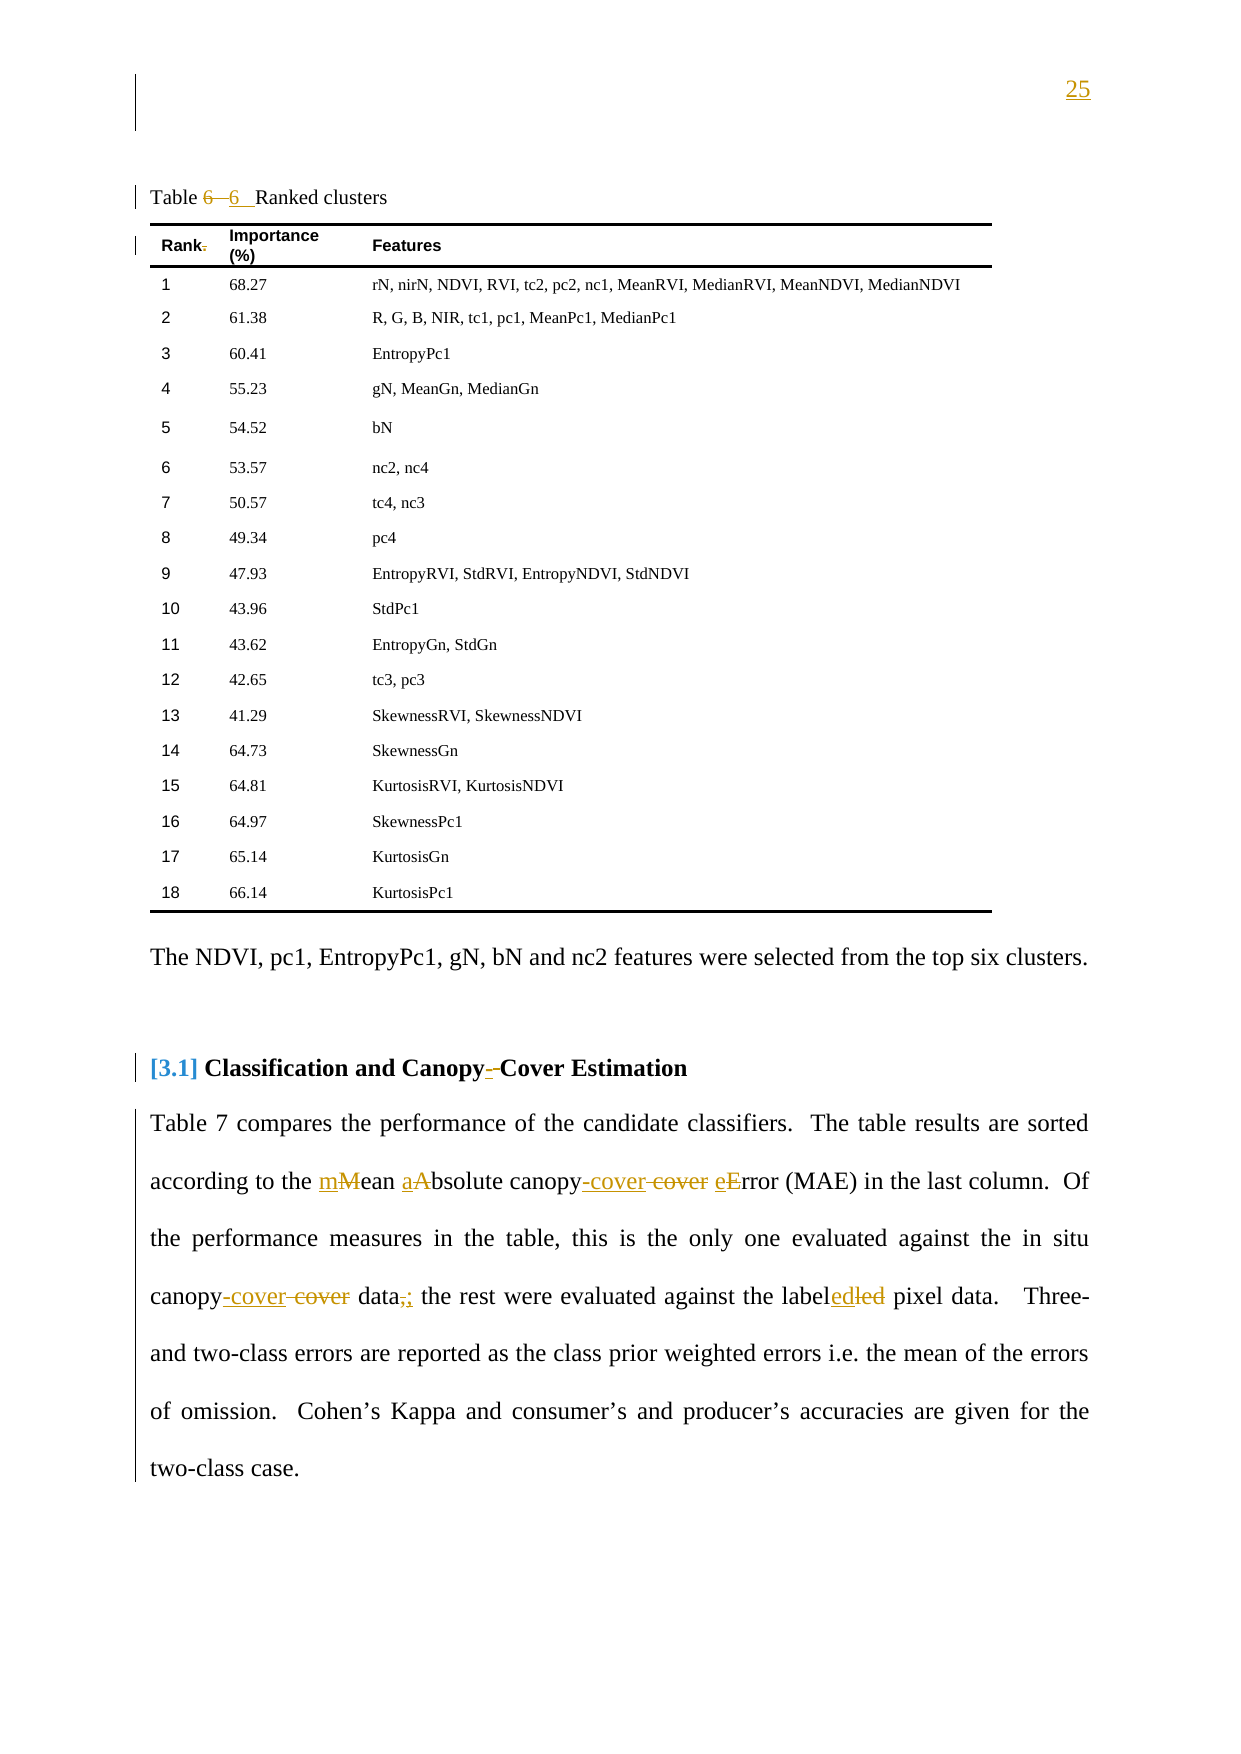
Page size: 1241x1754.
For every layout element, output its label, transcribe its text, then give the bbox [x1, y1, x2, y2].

table_cell 5 [150, 406, 218, 449]
table_header Importance (%) [218, 226, 361, 264]
table_cell 2 [150, 300, 218, 335]
text Table 7 compares the performance of the candidate classifiers. The table results are sorted according to the ean bsolute canopy rror (MAE) in the last column. Of the performance measures in the table, this is the only one evaluated against the in situ canopy data the rest were evaluated against the label pixel data. Three- and two-class errors are reported as the class prior weighted errors i.e. the mean of the errors of omission. Cohen’s Kappa and consumer’s and producer’s accuracies are given for the two-class case. [150, 1108, 1090, 1482]
table_cell 1 [150, 268, 218, 300]
table_cell KurtosisPc1 [361, 874, 992, 910]
table_cell EntropyPc1 [361, 335, 992, 371]
table_cell 7 [150, 485, 218, 520]
table_cell 64.97 [218, 804, 361, 839]
table_cell 15 [150, 768, 218, 803]
table_cell 49.34 [218, 520, 361, 556]
table_cell StdPc1 [361, 591, 992, 626]
table_cell 50.57 [218, 485, 361, 520]
table_cell 11 [150, 626, 218, 662]
table_cell EntropyRVI, StdRVI, EntropyNDVI, StdNDVI [361, 556, 992, 591]
table_cell nc2, nc4 [361, 449, 992, 485]
table_cell 4 [150, 371, 218, 406]
table_cell gN, MeanGn, MedianGn [361, 371, 992, 406]
table_cell SkewnessPc1 [361, 804, 992, 839]
table_cell 16 [150, 804, 218, 839]
table_cell rN, nirN, NDVI, RVI, tc2, pc2, nc1, MeanRVI, MedianRVI, MeanNDVI, MedianNDVI [361, 268, 992, 300]
table_cell 6 [150, 449, 218, 485]
table_cell tc4, nc3 [361, 485, 992, 520]
table_cell KurtosisRVI, KurtosisNDVI [361, 768, 992, 803]
text The NDVI, pc1, EntropyPc1, gN, bN and nc2 features were selected from the top six clusters. [150, 942, 1090, 970]
table_cell pc4 [361, 520, 992, 556]
table_cell 3 [150, 335, 218, 371]
table_cell EntropyGn, StdGn [361, 626, 992, 662]
table_cell 53.57 [218, 449, 361, 485]
table_cell 42.65 [218, 662, 361, 697]
table_cell 17 [150, 839, 218, 874]
table_cell 64.81 [218, 768, 361, 803]
table_cell 41.29 [218, 697, 361, 733]
table_cell 12 [150, 662, 218, 697]
table_header Rank [150, 226, 218, 264]
table_cell 47.93 [218, 556, 361, 591]
table_cell 66.14 [218, 874, 361, 910]
table_cell 18 [150, 874, 218, 910]
table_cell 8 [150, 520, 218, 556]
table_cell tc3, pc3 [361, 662, 992, 697]
table_cell KurtosisGn [361, 839, 992, 874]
text Table Ranked clusters [150, 185, 1090, 209]
table_cell 68.27 [218, 268, 361, 300]
table_cell SkewnessGn [361, 733, 992, 768]
table_cell 60.41 [218, 335, 361, 371]
table_header Features [361, 226, 992, 264]
table_cell R, G, B, NIR, tc1, pc1, MeanPc1, MedianPc1 [361, 300, 992, 335]
table_cell 13 [150, 697, 218, 733]
table_cell 10 [150, 591, 218, 626]
table_cell 65.14 [218, 839, 361, 874]
table_cell 43.96 [218, 591, 361, 626]
table_cell 55.23 [218, 371, 361, 406]
table_cell 54.52 [218, 406, 361, 449]
table_cell 9 [150, 556, 218, 591]
table_cell 64.73 [218, 733, 361, 768]
table_cell 61.38 [218, 300, 361, 335]
table_cell SkewnessRVI, SkewnessNDVI [361, 697, 992, 733]
table_cell 43.62 [218, 626, 361, 662]
subtitle Classification and CanopyCover Estimation [150, 1053, 1090, 1082]
table_cell bN [361, 406, 992, 449]
table_cell 14 [150, 733, 218, 768]
